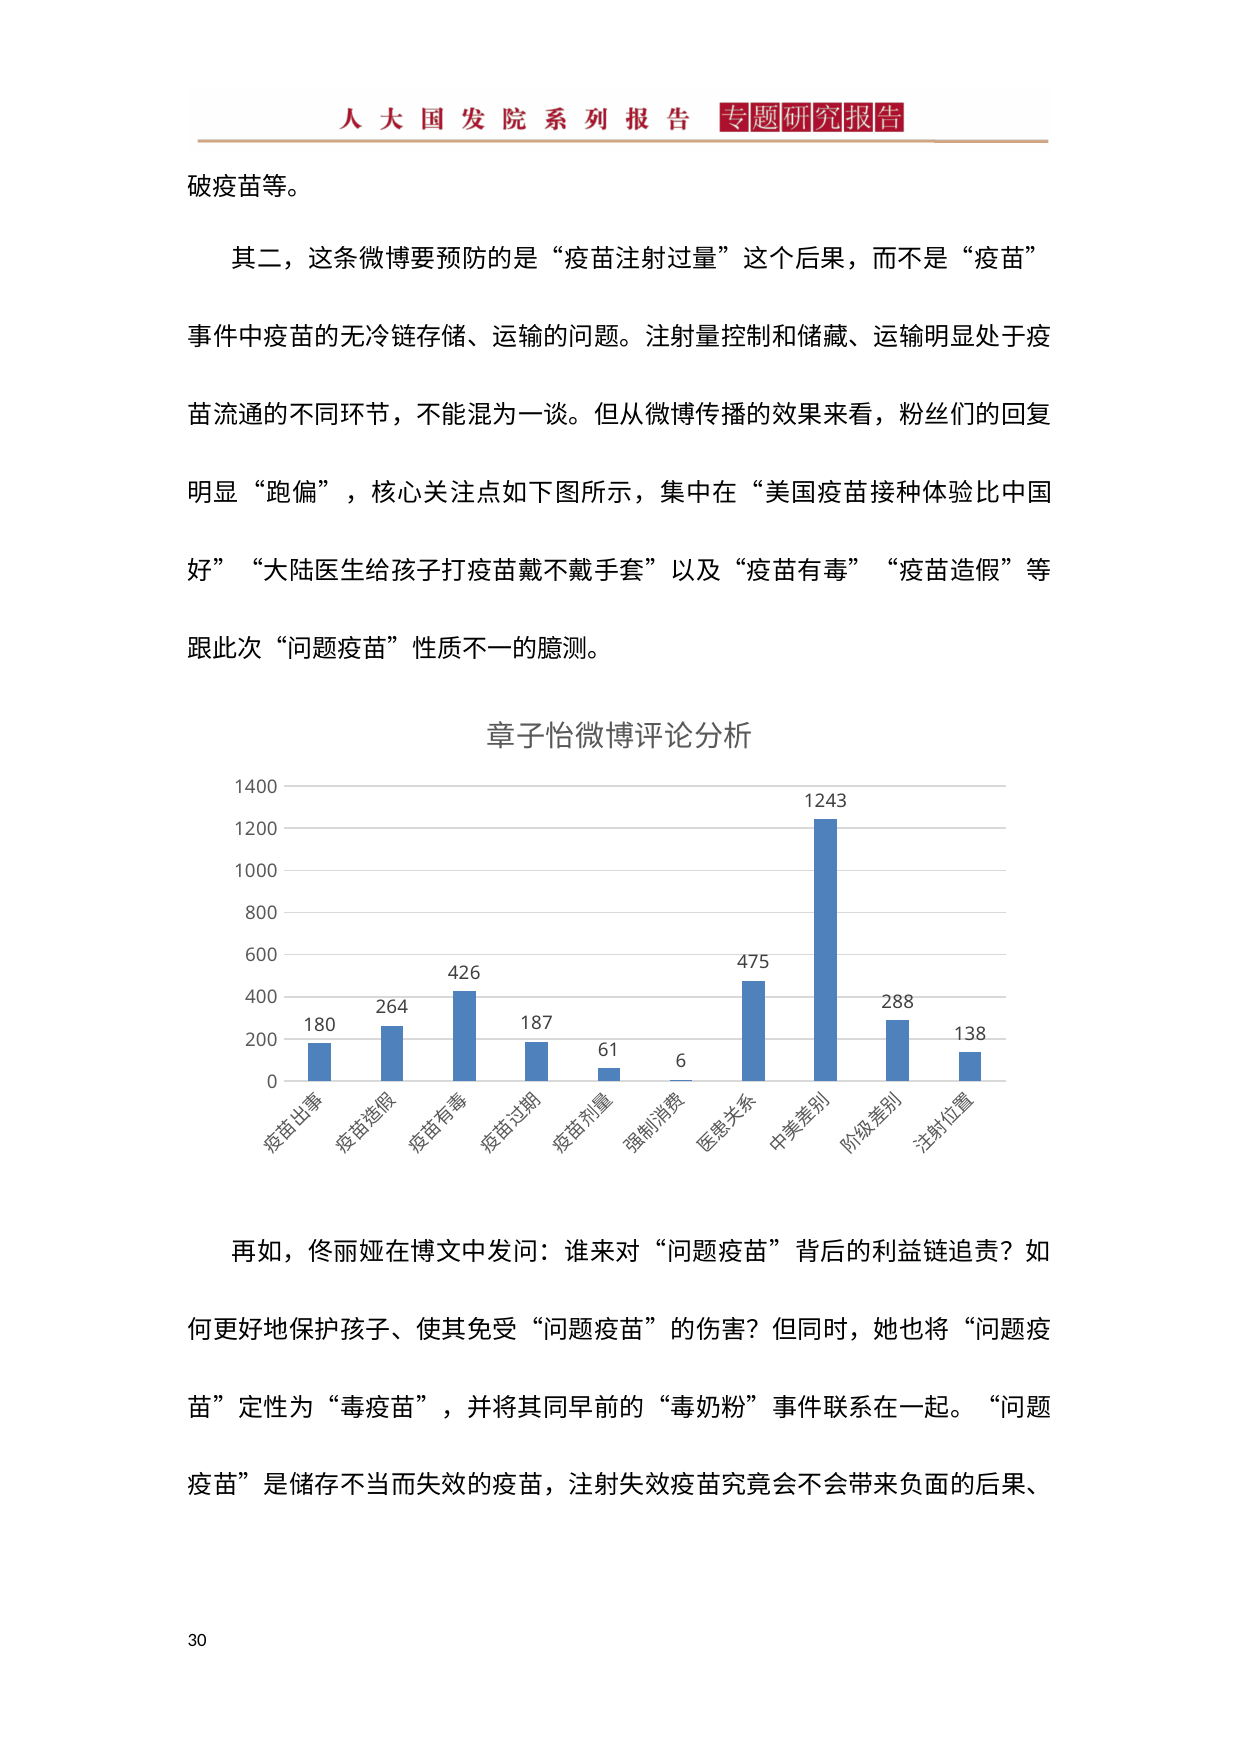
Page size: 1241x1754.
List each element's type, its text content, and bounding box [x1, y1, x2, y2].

text 其二，这条微博要预防的是“疫苗注射过量”这个后果，而不是“疫苗”事件中疫苗的无冷链存储、运输的问题。注射量控制和储藏、运输明显处于疫苗流通的不同环节，不能混为一谈。但从微博传播的效果来看，粉丝们的回复明显“跑偏”，核心关注点如下图所示，集中在“美国疫苗接种体验比中国好”“大陆医生给孩子打疫苗戴不戴手套”以及“疫苗有毒”“疫苗造假”等跟此次“问题疫苗”性质不一的臆测。 [187, 224, 1053, 679]
picture [187, 88, 1053, 152]
